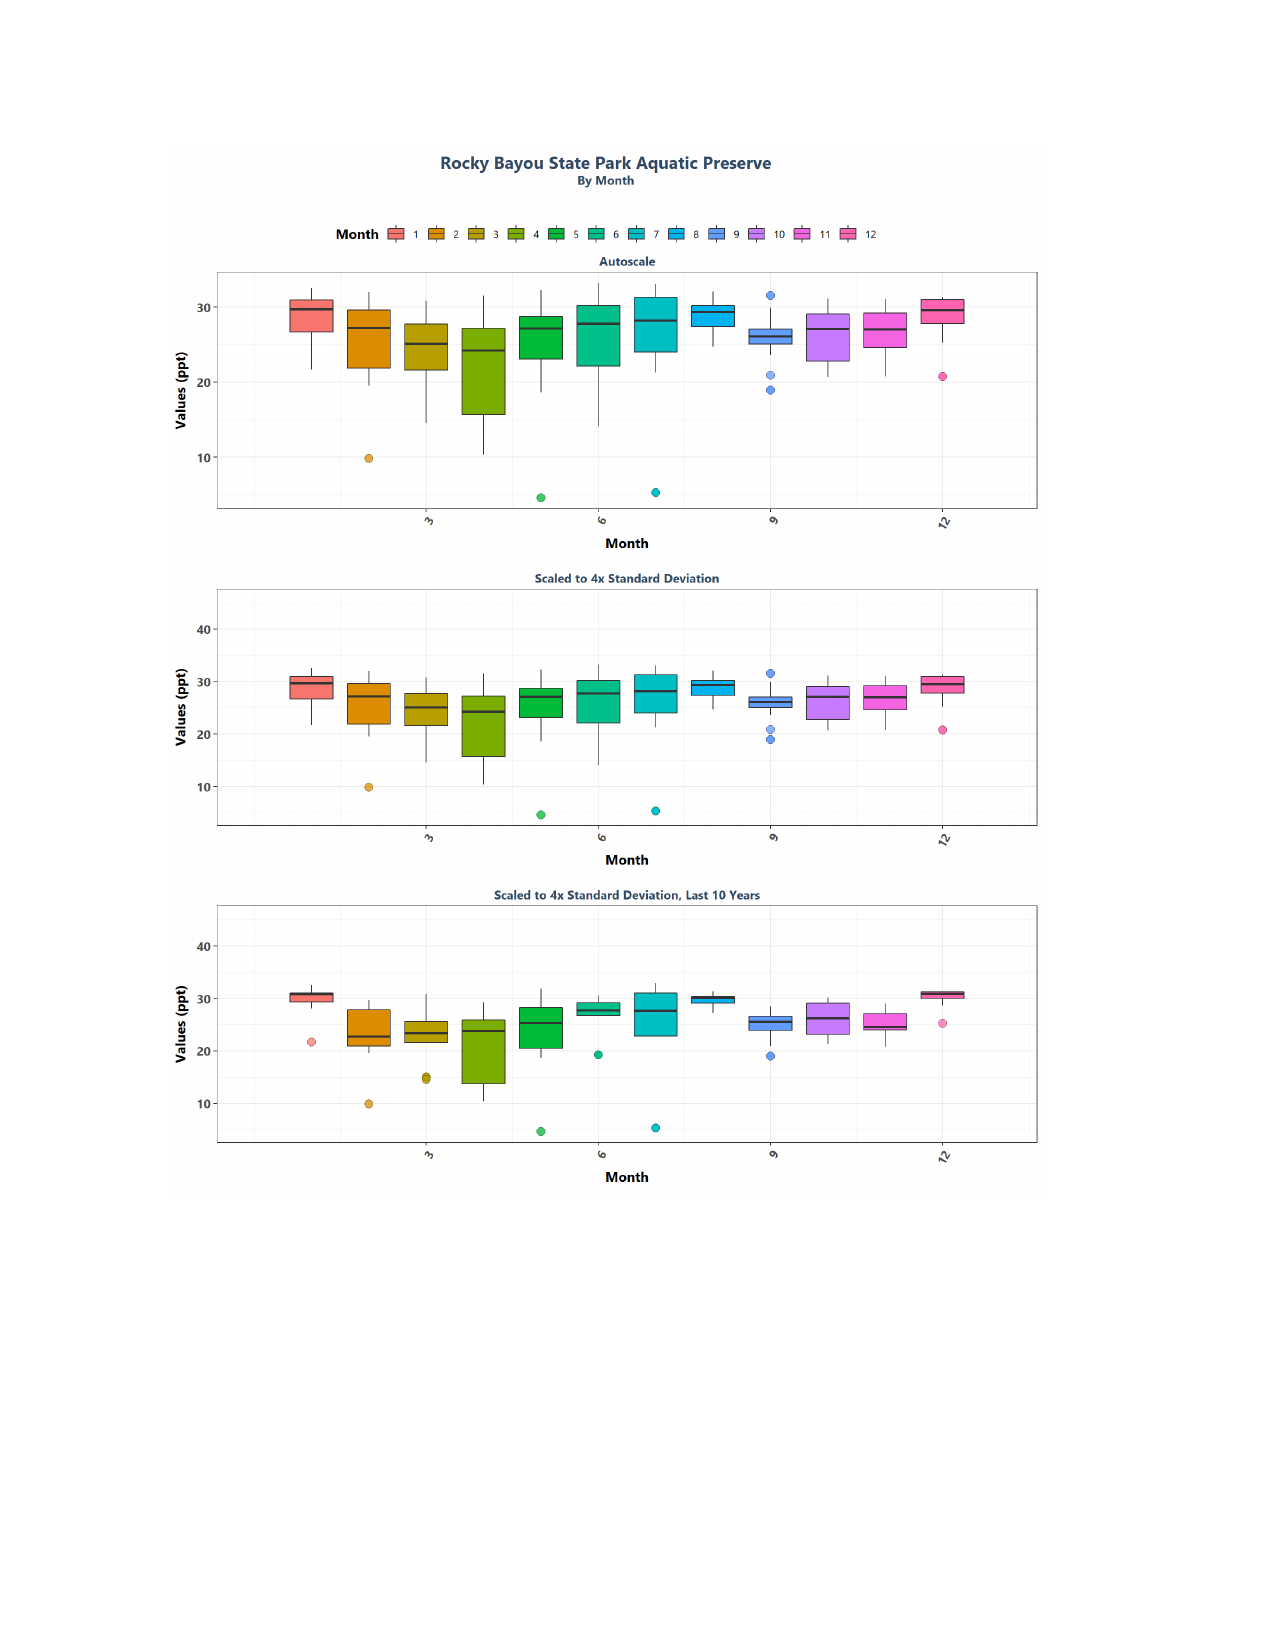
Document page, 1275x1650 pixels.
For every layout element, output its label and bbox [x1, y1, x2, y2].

picture [168, 150, 1044, 1200]
